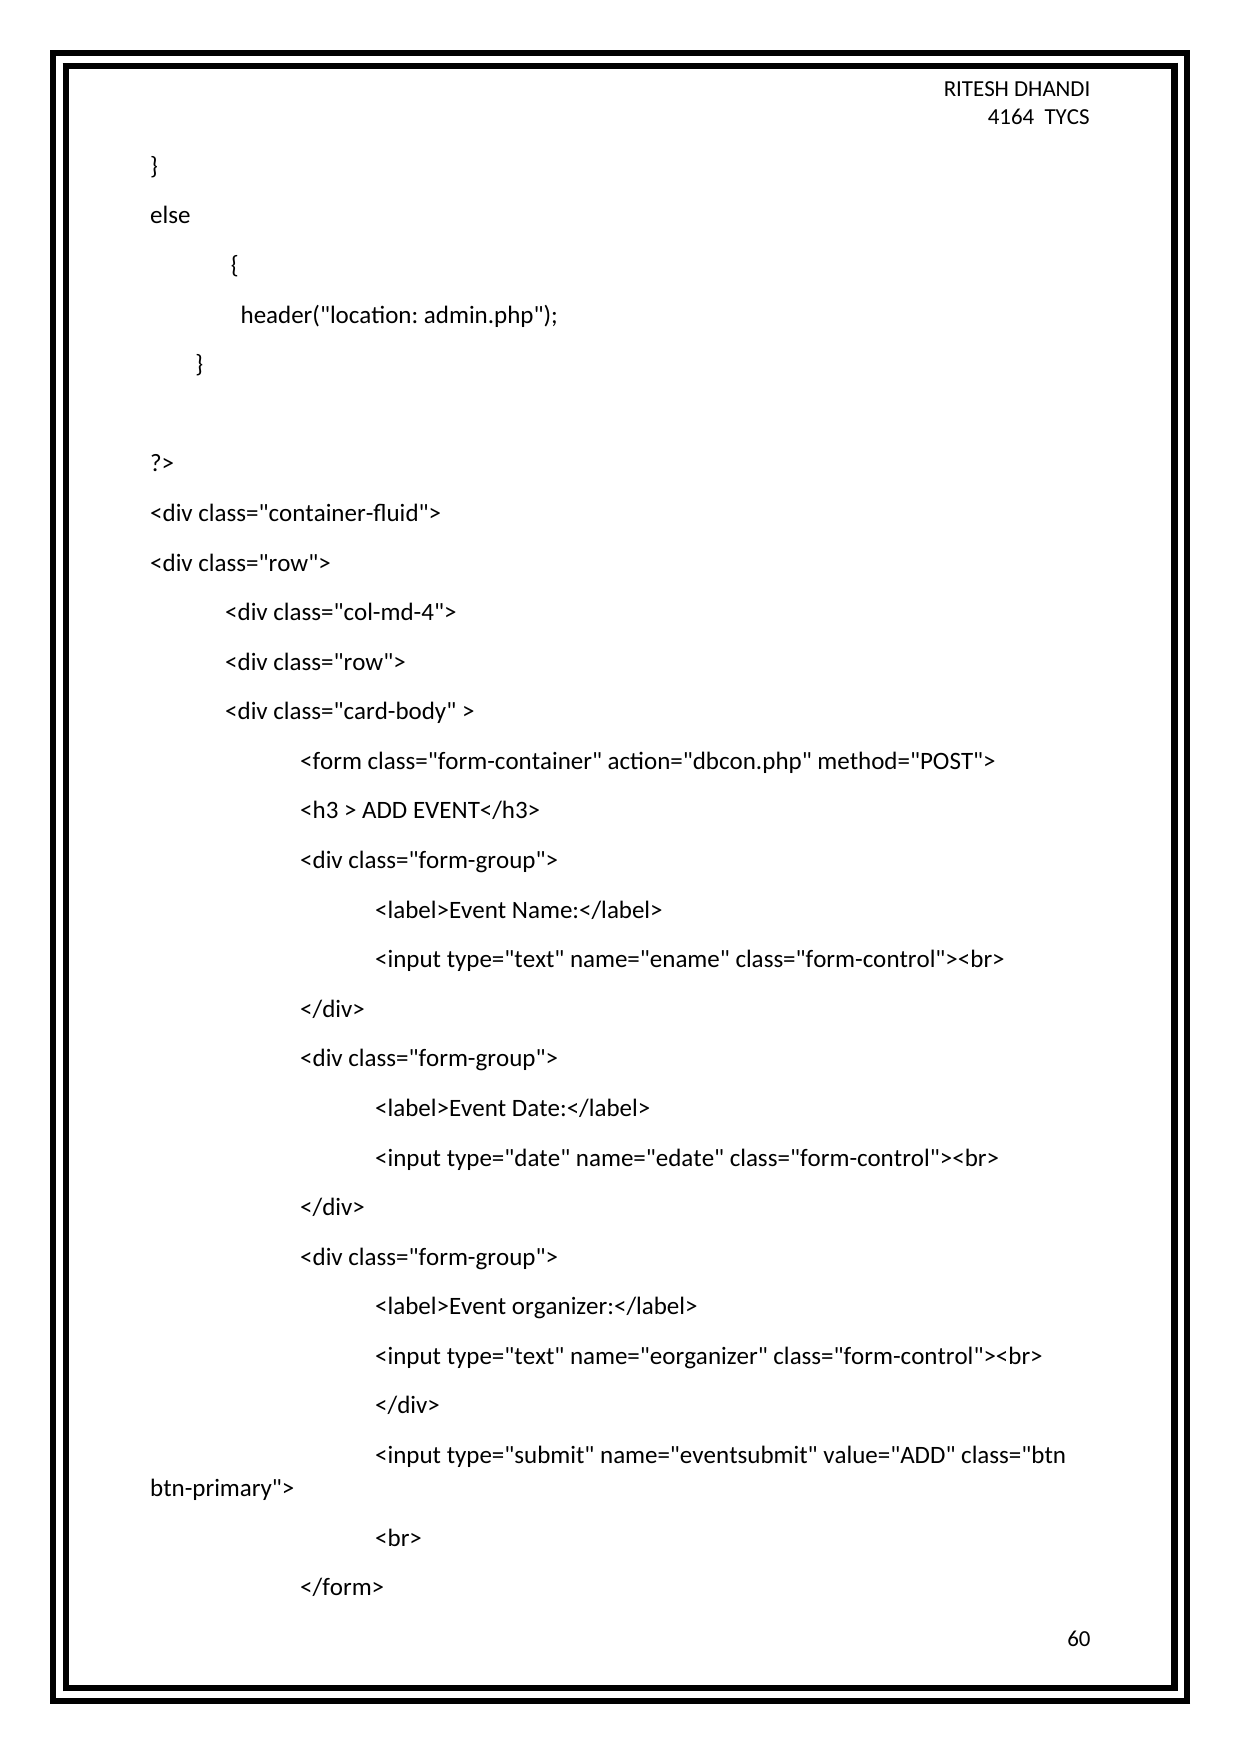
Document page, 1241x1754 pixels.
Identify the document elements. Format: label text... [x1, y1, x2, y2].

text else [150, 199, 1090, 230]
text <div class="container-fluid"> [150, 497, 1090, 528]
text <div class="form-group"> [150, 844, 1090, 875]
text <br> [150, 1522, 1090, 1552]
text } [150, 348, 1090, 379]
text </div> [150, 1389, 1090, 1420]
text <label>Event organizer:</label> [150, 1290, 1090, 1321]
text { [150, 249, 1090, 280]
text header("location: admin.php"); [150, 299, 1090, 329]
text <div class="form-group"> [150, 1241, 1090, 1271]
text <div class="card-body" > [150, 695, 1090, 726]
text <input type="submit" name="eventsubmit" value="ADD" class="btn btn-primary"> [150, 1439, 1090, 1503]
text <input type="text" name="eorganizer" class="form-control"><br> [150, 1340, 1090, 1371]
text } [150, 150, 1090, 181]
text </div> [150, 993, 1090, 1023]
text </div> [150, 1191, 1090, 1222]
text </form> [150, 1571, 1090, 1602]
text <h3 > ADD EVENT</h3> [150, 794, 1090, 825]
text <label>Event Name:</label> [150, 894, 1090, 924]
text <input type="date" name="edate" class="form-control"><br> [150, 1142, 1090, 1172]
text <div class="col-md-4"> [150, 596, 1090, 627]
text <div class="row"> [150, 646, 1090, 676]
text <form class="form-container" action="dbcon.php" method="POST"> [150, 745, 1090, 776]
text <input type="text" name="ename" class="form-control"><br> [150, 943, 1090, 974]
text <div class="form-group"> [150, 1042, 1090, 1073]
text <label>Event Date:</label> [150, 1092, 1090, 1123]
text ?> [150, 447, 1090, 478]
text <div class="row"> [150, 547, 1090, 577]
